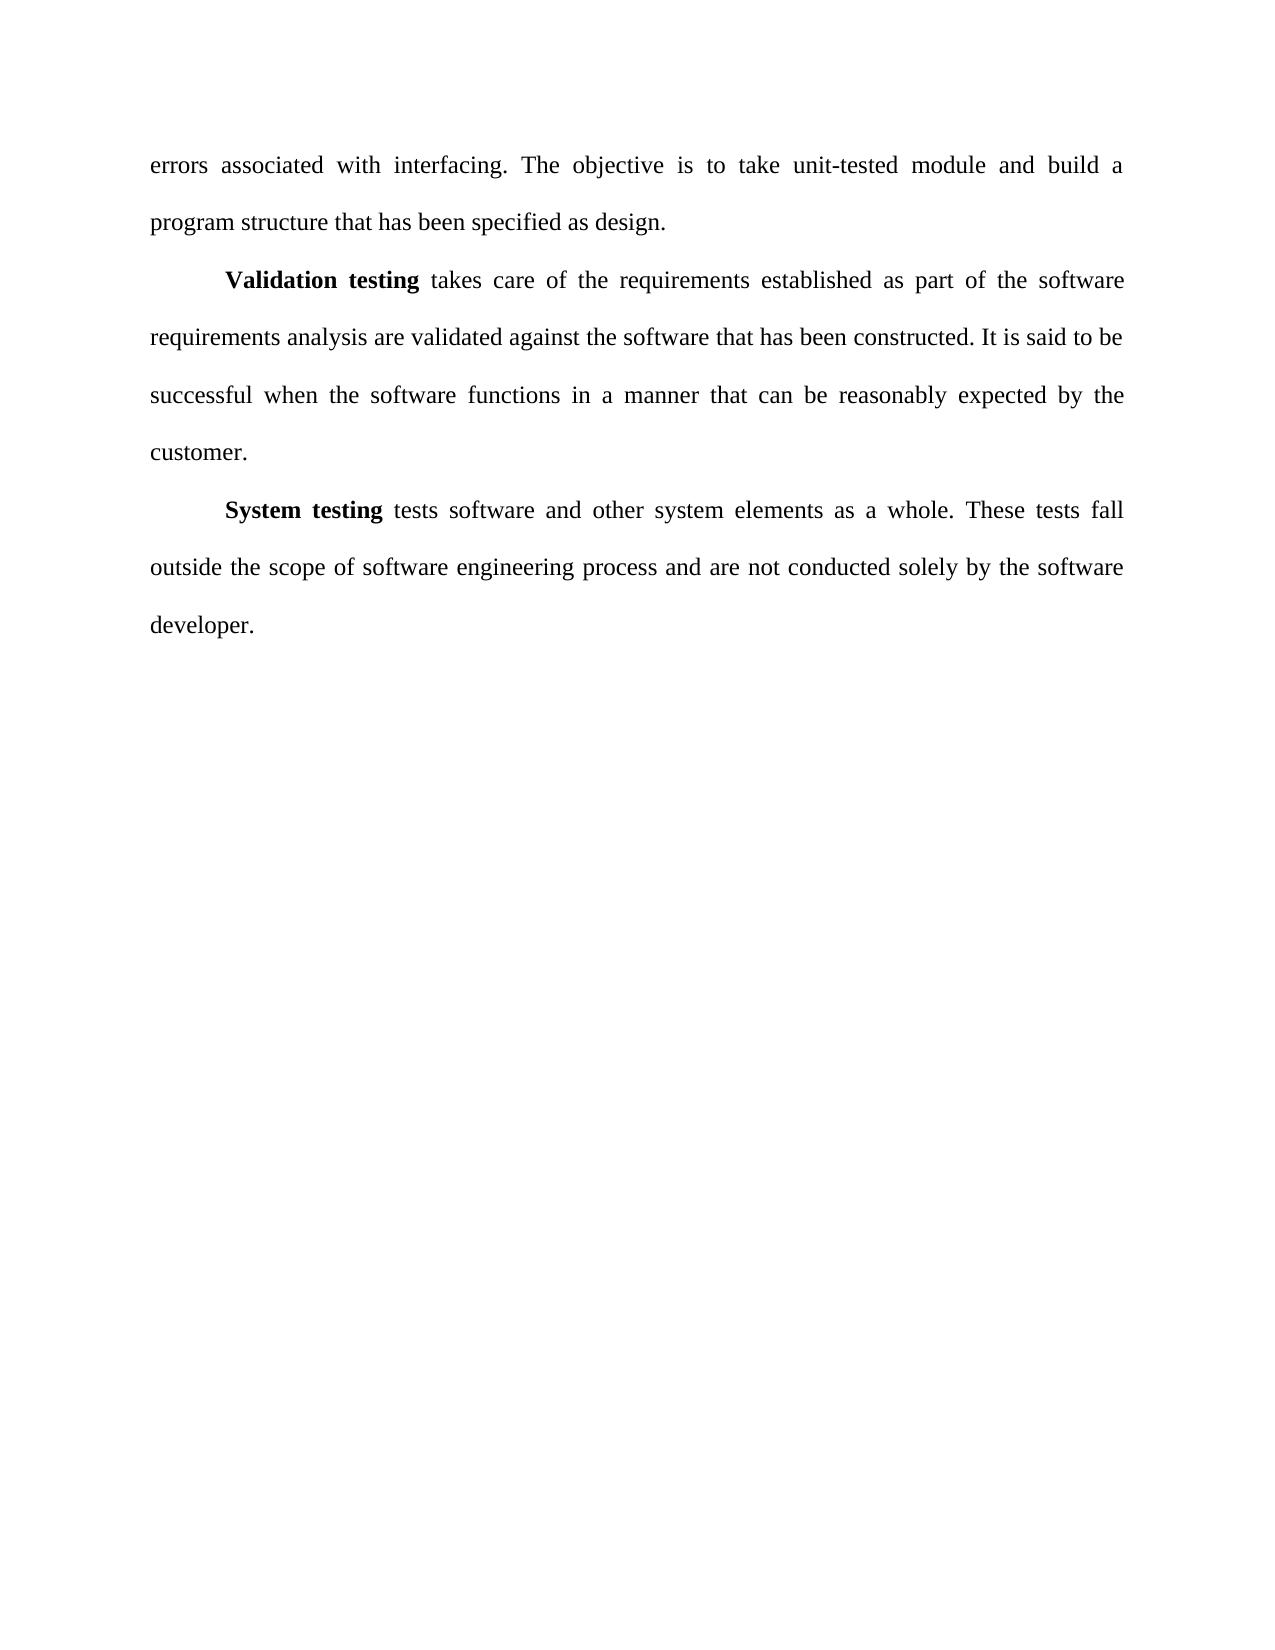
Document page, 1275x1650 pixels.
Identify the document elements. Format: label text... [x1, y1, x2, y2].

text Validation testing takes care of the requirements established as part of the software requirements analysis are validated against the software that has been constructed. It is said to be successful when the software functions in a manner that can be reasonably expected by the customer. [150, 265, 1125, 466]
text System testing tests software and other system elements as a whole. These tests fall outside the scope of software engineering process and are not conducted solely by the software developer. [150, 495, 1125, 639]
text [150, 150, 1125, 236]
